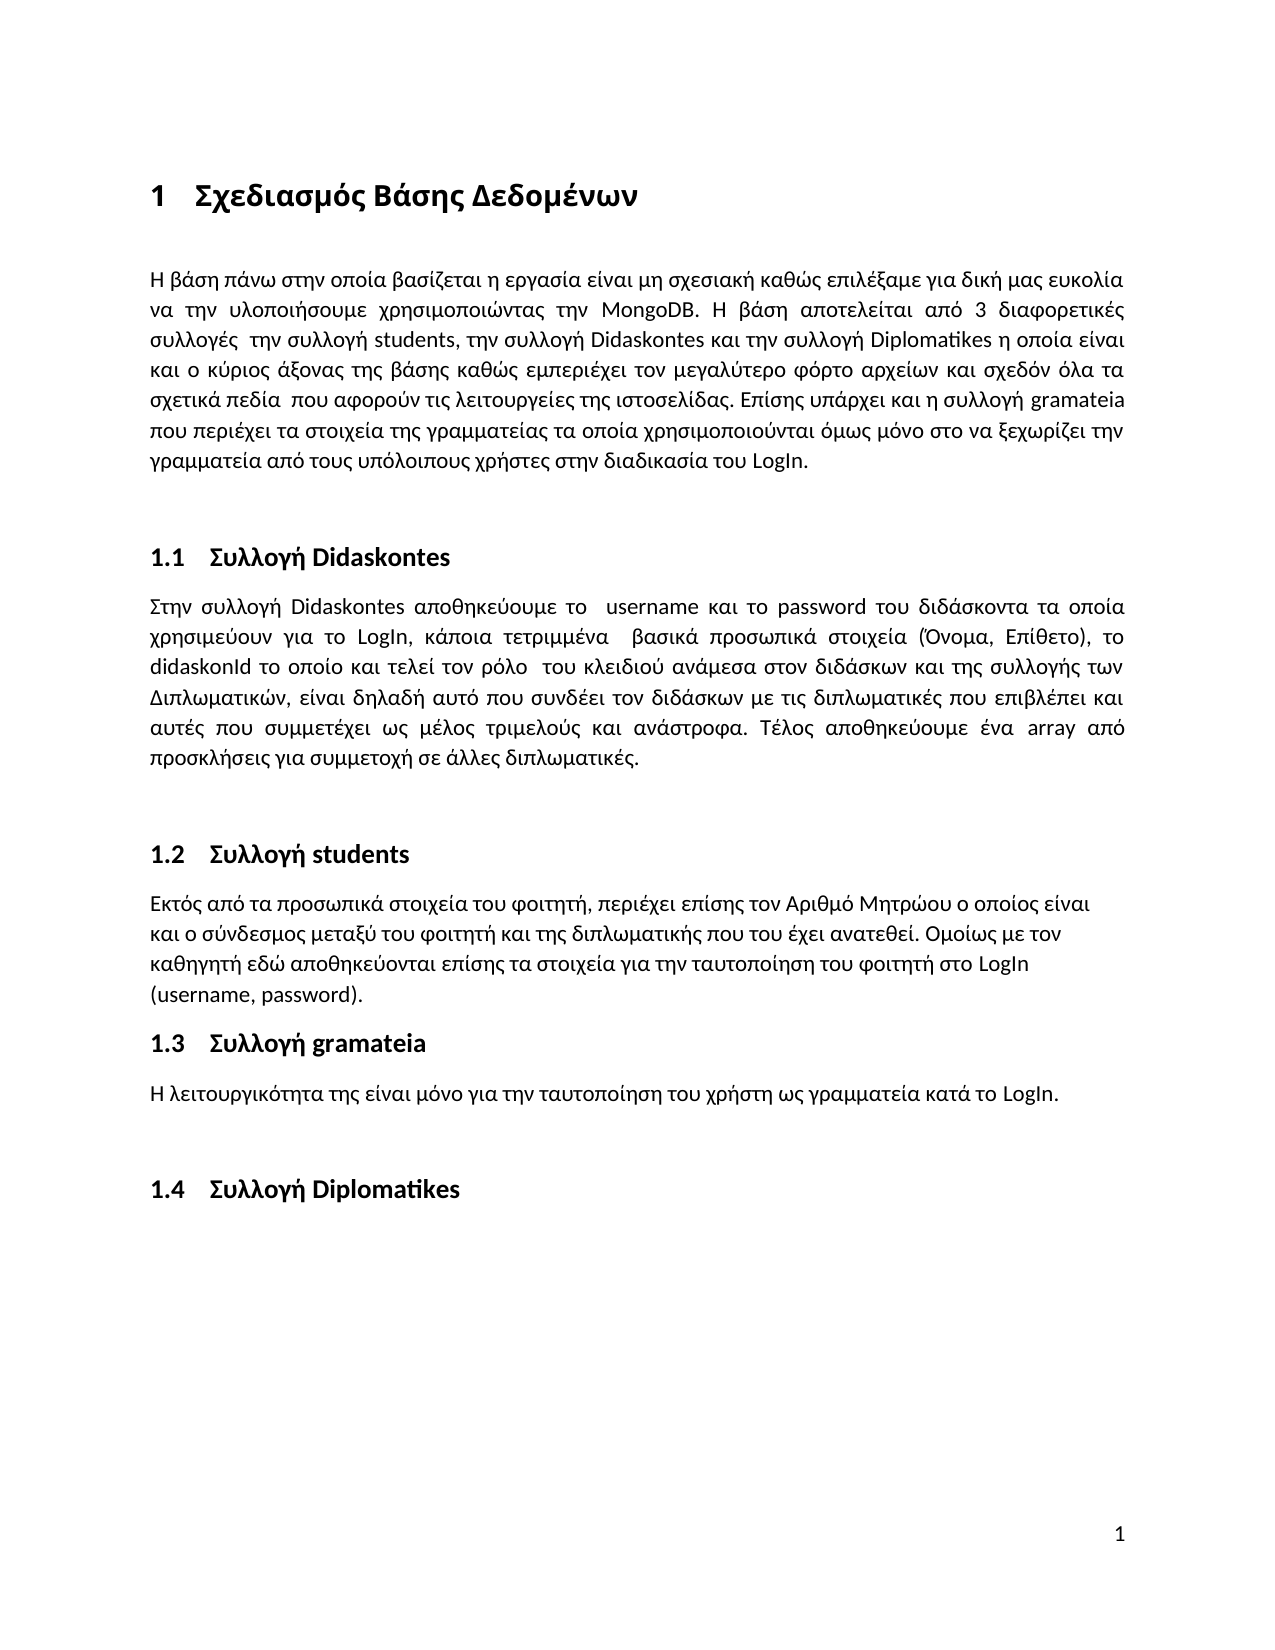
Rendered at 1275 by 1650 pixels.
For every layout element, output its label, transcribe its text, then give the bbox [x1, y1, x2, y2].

subtitle Συλλογή Didaskontes [150, 540, 1125, 573]
text Στην συλλογή Didaskontes αποθηκεύουμε το username και το password του διδάσκοντα τα οποία χρησιμεύουν για το LogIn, κάποια τετριμμένα βασικά προσωπικά στοιχεία (Όνομα, Επίθετο), το didaskonId το οποίο και τελεί τον ρόλο του κλειδιού ανάμεσα στον διδάσκων και της συλλογής των Διπλωματικών, είναι δηλαδή αυτό που συνδέει τον διδάσκων με τις διπλωματικές που επιβλέπει και αυτές που συμμετέχει ως μέλος τριμελούς και ανάστροφα. Τέλος αποθηκεύουμε ένα array από προσκλήσεις για συμμετοχή σε άλλες διπλωματικές. [150, 592, 1125, 771]
text Η λειτουργικότητα της είναι μόνο για την ταυτοποίηση του χρήστη ως γραμματεία κατά το LogIn. [150, 1079, 1125, 1107]
subtitle Συλλογή Diplomatikes [150, 1173, 1125, 1206]
subtitle Συλλογή students [150, 837, 1125, 870]
subtitle Συλλογή gramateia [150, 1027, 1125, 1059]
text Η βάση πάνω στην οποία βασίζεται η εργασία είναι μη σχεσιακή καθώς επιλέξαμε για δική μας ευκολία να την υλοποιήσουμε χρησιμοποιώντας την MongoDB. Η βάση αποτελείται από 3 διαφορετικές συλλογές την συλλογή students, την συλλογή Didaskontes και την συλλογή Diplomatikes η οποία είναι και ο κύριος άξονας της βάσης καθώς εμπεριέχει τον μεγαλύτερο φόρτο αρχείων και σχεδόν όλα τα σχετικά πεδία που αφορούν τις λειτουργείες της ιστοσελίδας. Επίσης υπάρχει και η συλλογή gramateia που περιέχει τα στοιχεία της γραμματείας τα οποία χρησιμοποιούνται όμως μόνο στο να ξεχωρίζει την γραμματεία από τους υπόλοιπους χρήστες στην διαδικασία του LogIn. [150, 265, 1125, 474]
text Εκτός από τα προσωπικά στοιχεία του φοιτητή, περιέχει επίσης τον Αριθμό Μητρώου ο οποίος είναι και ο σύνδεσμος μεταξύ του φοιτητή και της διπλωματικής που του έχει ανατεθεί. Ομοίως με τον καθηγητή εδώ αποθηκεύονται επίσης τα στοιχεία για την ταυτοποίηση του φοιτητή στο LogIn (username, password). [150, 889, 1125, 1008]
subtitle Σχεδιασμός Βάσης Δεδομένων [150, 175, 1125, 215]
